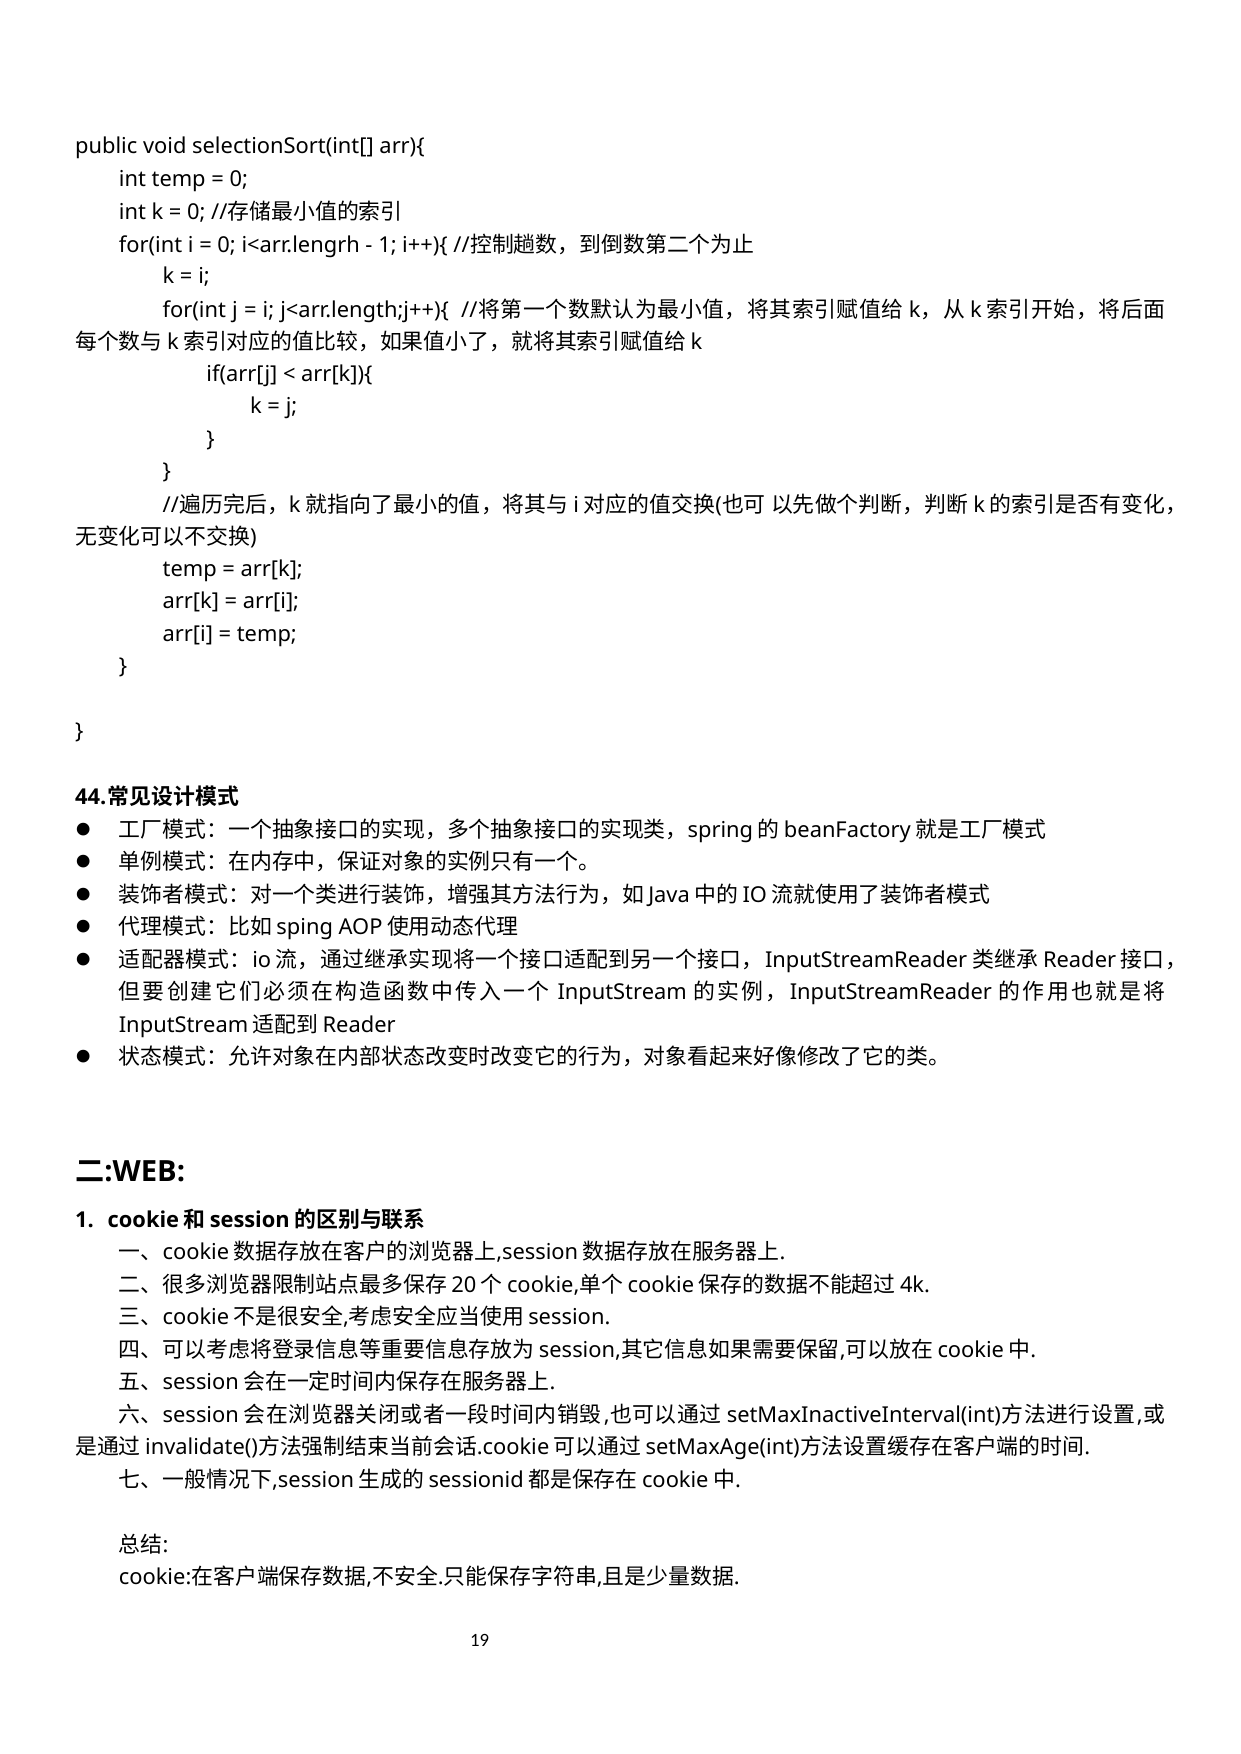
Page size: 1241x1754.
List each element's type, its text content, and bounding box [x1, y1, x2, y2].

list 状态模式：允许对象在内部状态改变时改变它的行为，对象看起来好像修改了它的类。 [75, 1039, 1165, 1071]
list cookie和session的区别与联系 [75, 1201, 1165, 1234]
text } [75, 649, 1165, 681]
text for(int j = i; j<arr.length;j++){ //将第一个数默认为最小值，将其索引赋值给k，从k索引开始，将后面每个数与k索引对应的值比较，如果值小了，就将其索引赋值给k [75, 291, 1165, 356]
text int temp = 0; [75, 161, 1165, 194]
text arr[i] = temp; [75, 616, 1165, 649]
list session会在一定时间内保存在服务器上. [75, 1364, 1165, 1396]
text k = i; [75, 259, 1165, 291]
text int k = 0; //存储最小值的索引 [75, 194, 1165, 226]
text } [75, 714, 1165, 746]
list 单例模式：在内存中，保证对象的实例只有一个。 [75, 844, 1165, 876]
text k = j; [75, 389, 1165, 421]
list 代理模式：比如sping AOP使用动态代理 [75, 909, 1165, 941]
list 二:WEB: [75, 1136, 1165, 1201]
list session会在浏览器关闭或者一段时间内销毁,也可以通过setMaxInactiveInterval(int)方法进行设置,或是通过invalidate()方法强制结束当前会话.cookie可以通过setMaxAge(int)方法设置缓存在客户端的时间. [75, 1396, 1165, 1461]
list 适配器模式：io流，通过继承实现将一个接口适配到另一个接口，InputStreamReader类继承Reader接口，但要创建它们必须在构造函数中传入一个InputStream的实例，InputStreamReader的作用也就是将InputStream适配到Reader [75, 941, 1165, 1039]
list cookie数据存放在客户的浏览器上,session数据存放在服务器上. [75, 1234, 1165, 1266]
list 很多浏览器限制站点最多保存20个cookie,单个cookie保存的数据不能超过4k. [75, 1266, 1165, 1299]
list 工厂模式：一个抽象接口的实现，多个抽象接口的实现类，spring的beanFactory就是工厂模式 [75, 811, 1165, 844]
text public void selectionSort(int[] arr){ [75, 129, 1165, 161]
list cookie:在客户端保存数据,不安全.只能保存字符串,且是少量数据. [119, 1559, 1165, 1591]
text arr[k] = arr[i]; [75, 584, 1165, 616]
list 可以考虑将登录信息等重要信息存放为session,其它信息如果需要保留,可以放在cookie中. [75, 1331, 1165, 1364]
text for(int i = 0; i<arr.lengrh - 1; i++){ //控制趟数，到倒数第二个为止 [75, 226, 1165, 259]
text temp = arr[k]; [75, 551, 1165, 584]
text } [75, 421, 1165, 454]
list 常见设计模式 [75, 779, 1165, 811]
list cookie不是很安全,考虑安全应当使用session. [75, 1299, 1165, 1331]
list 一般情况下,session生成的sessionid都是保存在cookie中. [75, 1461, 1165, 1494]
list 总结: [119, 1526, 1165, 1559]
text //遍历完后，k就指向了最小的值，将其与i对应的值交换(也可 以先做个判断，判断k的索引是否有变化，无变化可以不交换) [75, 486, 1165, 551]
list 装饰者模式：对一个类进行装饰，增强其方法行为，如Java中的IO流就使用了装饰者模式 [75, 876, 1165, 909]
text if(arr[j] < arr[k]){ [75, 356, 1165, 389]
text } [75, 454, 1165, 486]
